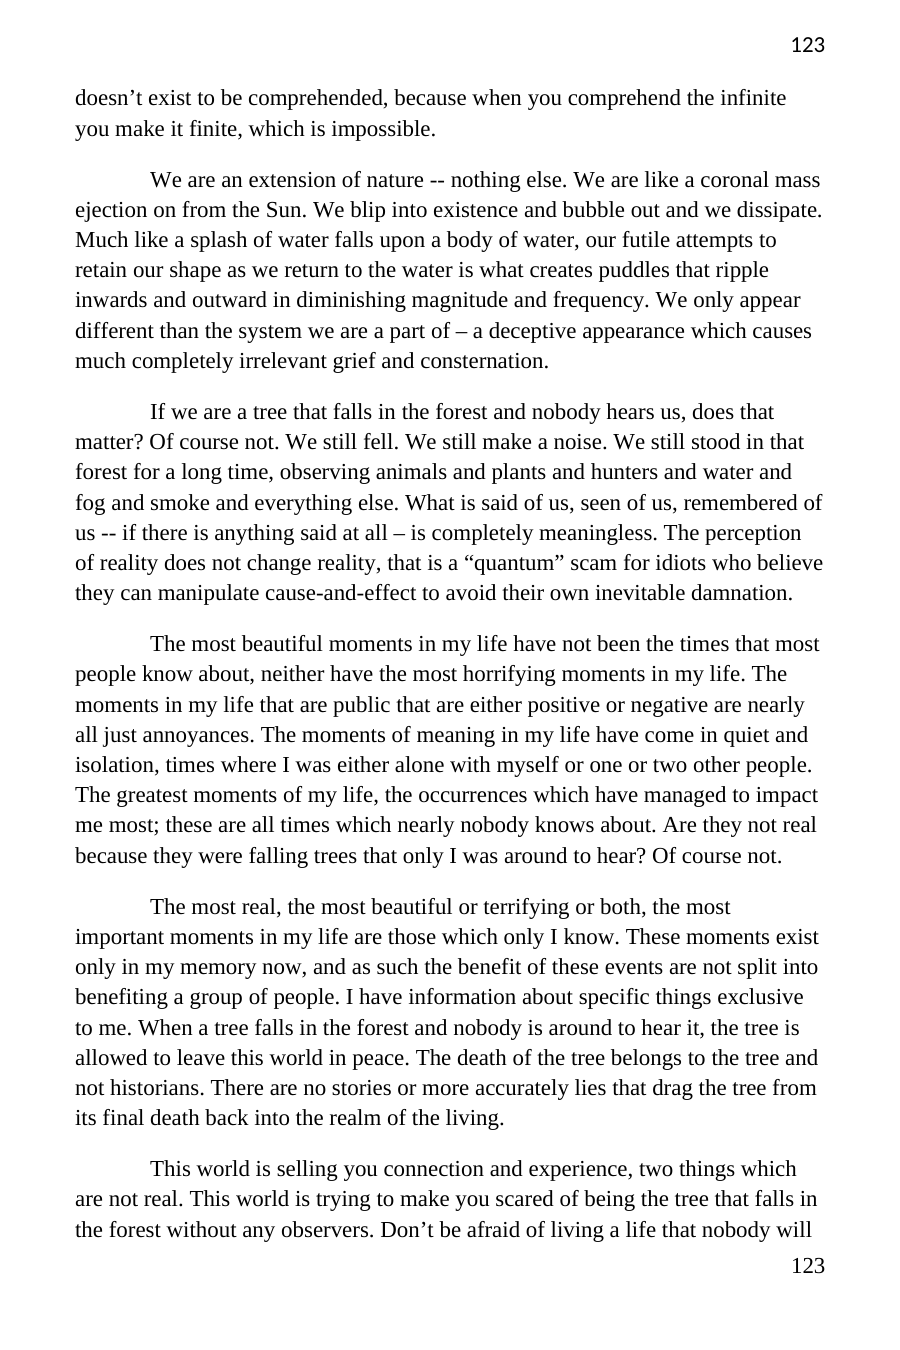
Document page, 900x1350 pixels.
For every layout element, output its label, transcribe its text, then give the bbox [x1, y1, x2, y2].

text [75, 1155, 825, 1242]
text We are an extension of nature -- nothing else. We are like a coronal mass ejection on from the Sun. We blip into existence and bubble out and we dissipate. Much like a splash of water falls upon a body of water, our futile attempts to retain our shape as we return to the water is what creates puddles that ripple inwards and outward in diminishing magnitude and frequency. We only appear different than the system we are a part of – a deceptive appearance which causes much completely irrelevant grief and consternation. [75, 166, 825, 373]
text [75, 84, 825, 141]
text If we are a tree that falls in the forest and nobody hears us, does that matter? Of course not. We still fell. We still make a noise. We still stood in that forest for a long time, observing animals and plants and hunters and water and fog and smoke and everything else. What is said of us, seen of us, remembered of us -- if there is anything said at all – is completely meaningless. The perception of reality does not change reality, that is a “quantum” scam for idiots who believe they can manipulate cause-and-effect to avoid their own inevitable damnation. [75, 398, 825, 606]
text The most beautiful moments in my life have not been the times that most people know about, neither have the most horrifying moments in my life. The moments in my life that are public that are either positive or negative are nearly all just annoyances. The moments of meaning in my life have come in quiet and isolation, times where I was either alone with myself or one or two other people. The greatest moments of my life, the occurrences which have managed to impact me most; these are all times which nearly nobody knows about. Are they not real because they were falling trees that only I was around to hear? Of course not. [75, 630, 825, 868]
text The most real, the most beautiful or terrifying or both, the most important moments in my life are those which only I know. These moments exist only in my memory now, and as such the benefit of these events are not split into benefiting a group of people. I have information about specific things exclusive to me. When a tree falls in the forest and nobody is around to hear it, the tree is allowed to leave this world in peace. The death of the tree belongs to the tree and not historians. There are no stories or more accurately lies that drag the tree from its final death back into the realm of the living. [75, 893, 825, 1131]
